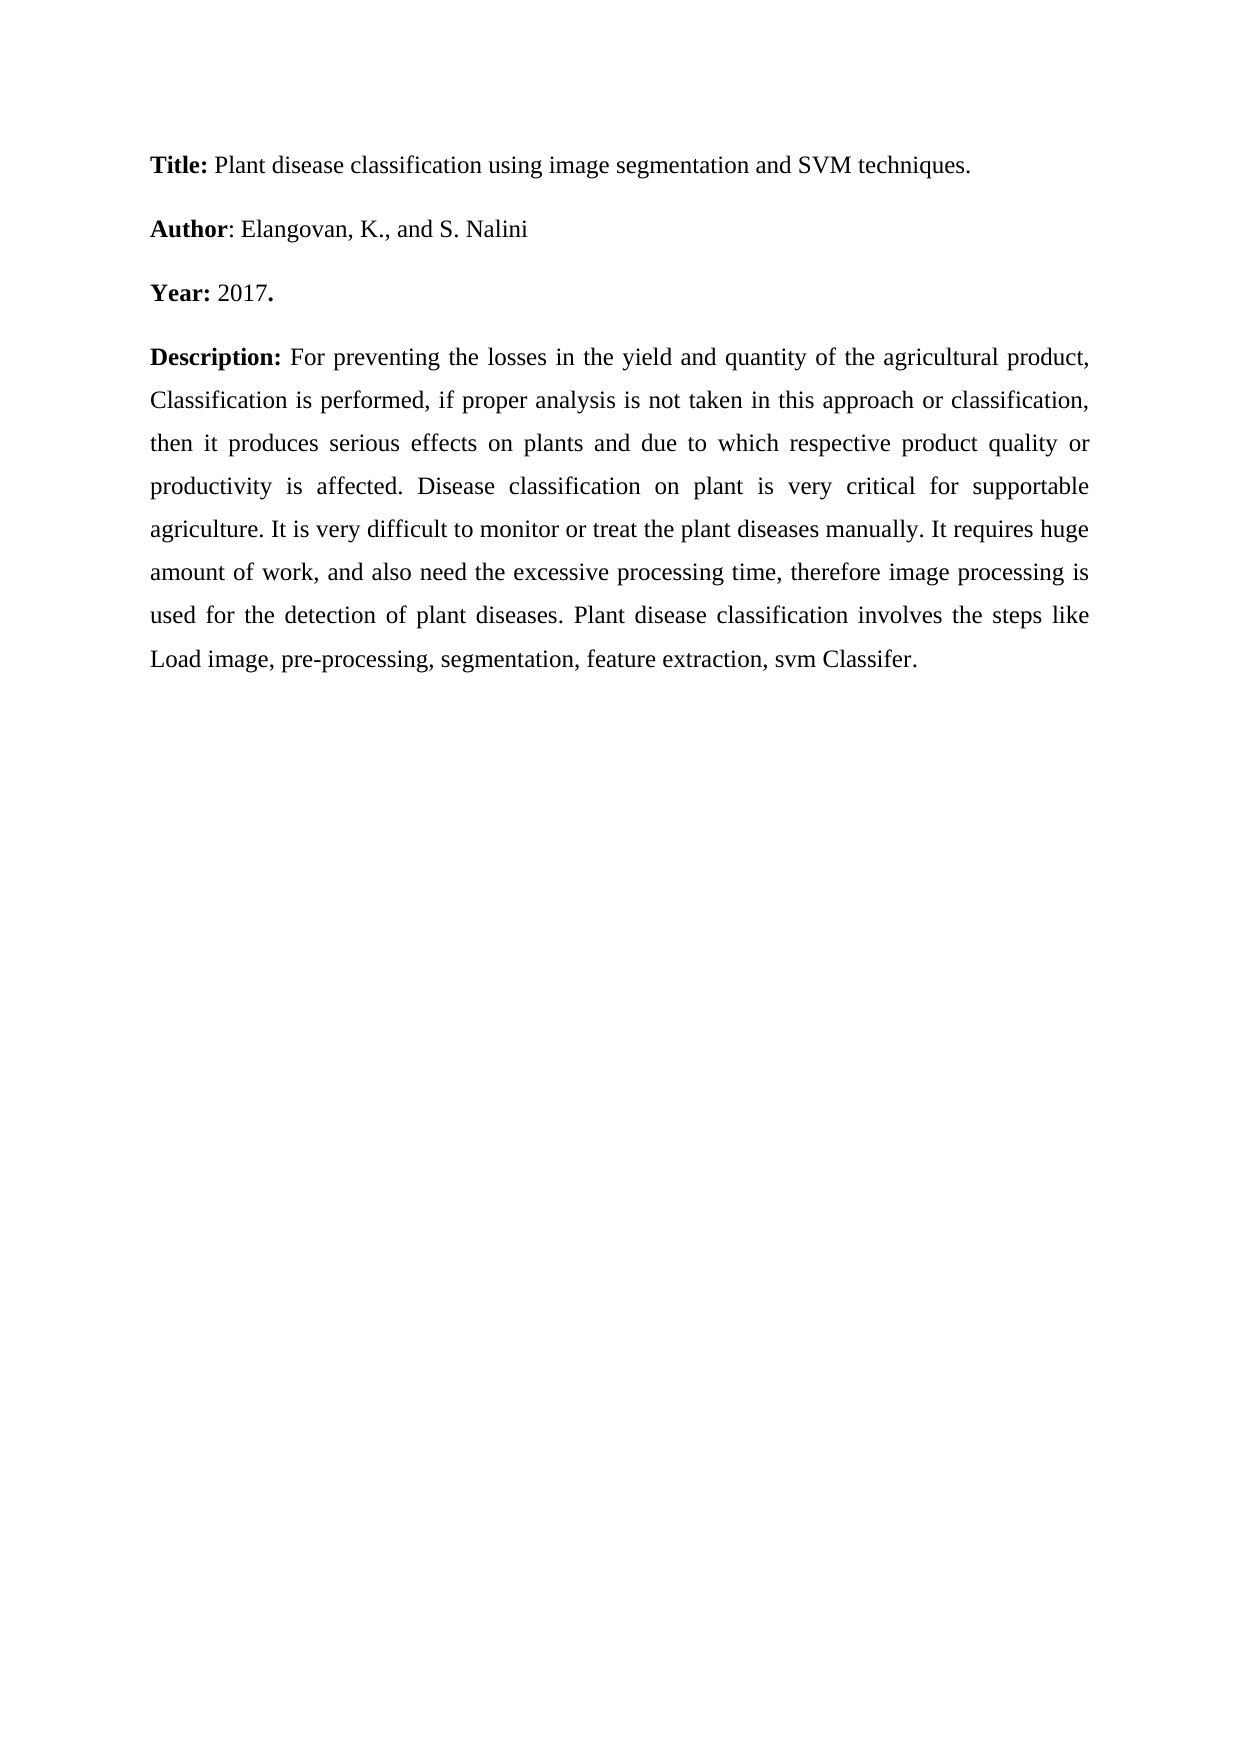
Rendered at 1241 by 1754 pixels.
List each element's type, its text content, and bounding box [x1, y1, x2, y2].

text Title: Plant disease classification using image segmentation and SVM techniques. [150, 150, 1090, 179]
text Description: For preventing the losses in the yield and quantity of the agricultural product, Classification is performed, if proper analysis is not taken in this approach or classification, then it produces serious effects on plants and due to which respective product quality or productivity is affected. Disease classification on plant is very critical for supportable agriculture. It is very difficult to monitor or treat the plant diseases manually. It requires huge amount of work, and also need the excessive processing time, therefore image processing is used for the detection of plant diseases. Plant disease classification involves the steps like Load image, pre-processing, segmentation, feature extraction, svm Classifer. [150, 342, 1090, 672]
text Author: Elangovan, K., and S. Nalini [150, 214, 1090, 243]
text Year: 2017. [150, 278, 1090, 307]
